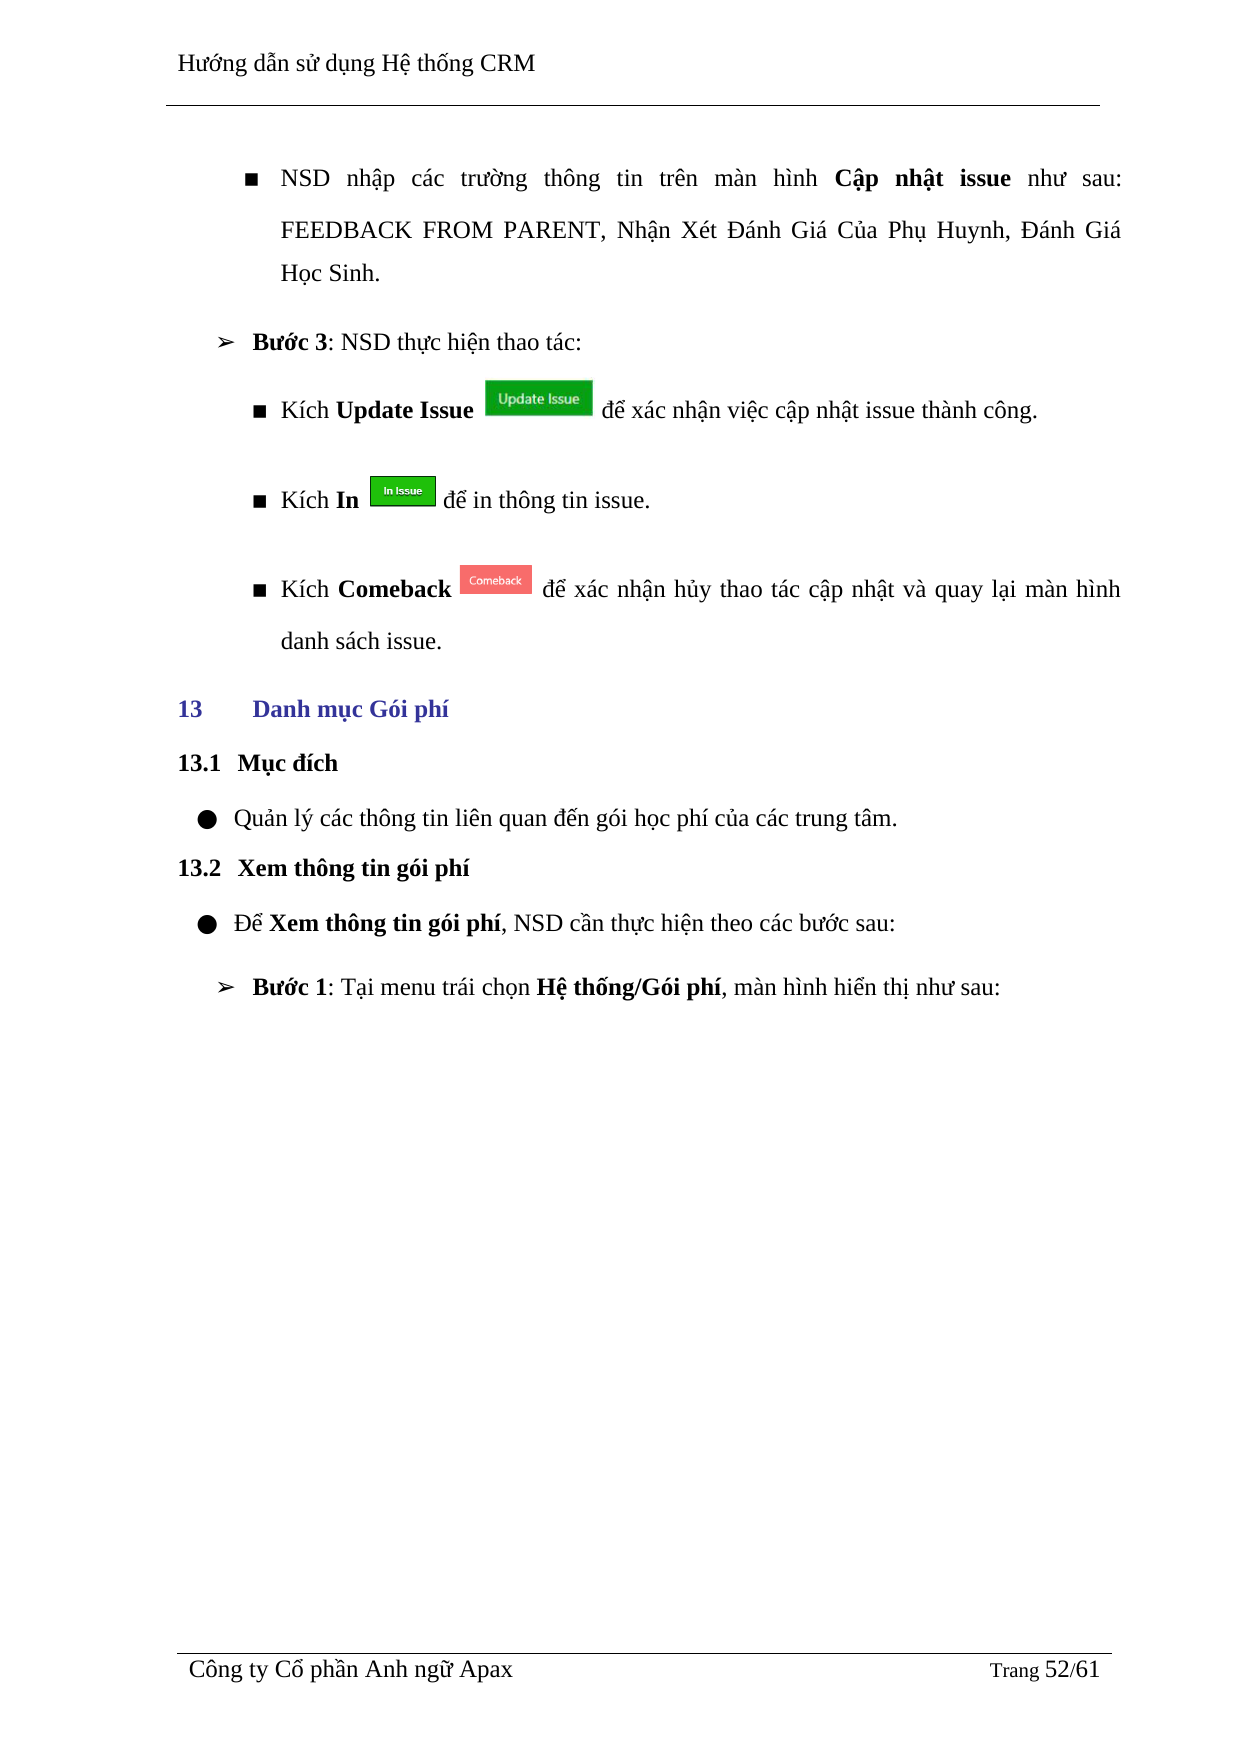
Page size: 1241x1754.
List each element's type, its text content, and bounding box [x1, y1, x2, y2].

list Bước 1: Tại menu trái chọn Hệ thống/Gói phí, màn hình hiển thị như sau: [215, 958, 1122, 1009]
list Kích Update Issue để xác nhận việc cập nhật issue thành công. [251, 377, 1122, 433]
picture [459, 560, 534, 598]
list Bước 3: NSD thực hiện thao tác: [215, 313, 1122, 365]
list Kích In để in thông tin issue. [251, 471, 1122, 522]
list Để Xem thông tin gói phí, NSD cần thực hiện theo các bước sau: [196, 894, 1122, 946]
picture [365, 472, 437, 509]
list Quản lý các thông tin liên quan đến gói học phí của các trung tâm. [196, 789, 1122, 841]
picture [480, 377, 596, 419]
list NSD nhập các trường thông tin trên màn hình Cập nhật issue như sau: FEEDBACK FROM PARENT, Nhận Xét Đánh Giá Của Phụ Huynh, Đánh Giá Học Sinh. [243, 149, 1122, 287]
subtitle Danh mục Gói phí [177, 694, 1122, 723]
list Kích Comeback để xác nhận hủy thao tác cập nhật và quay lại màn hình danh sách issue. [251, 561, 1122, 655]
subtitle Xem thông tin gói phí [177, 853, 1122, 882]
subtitle Mục đích [177, 748, 1122, 777]
